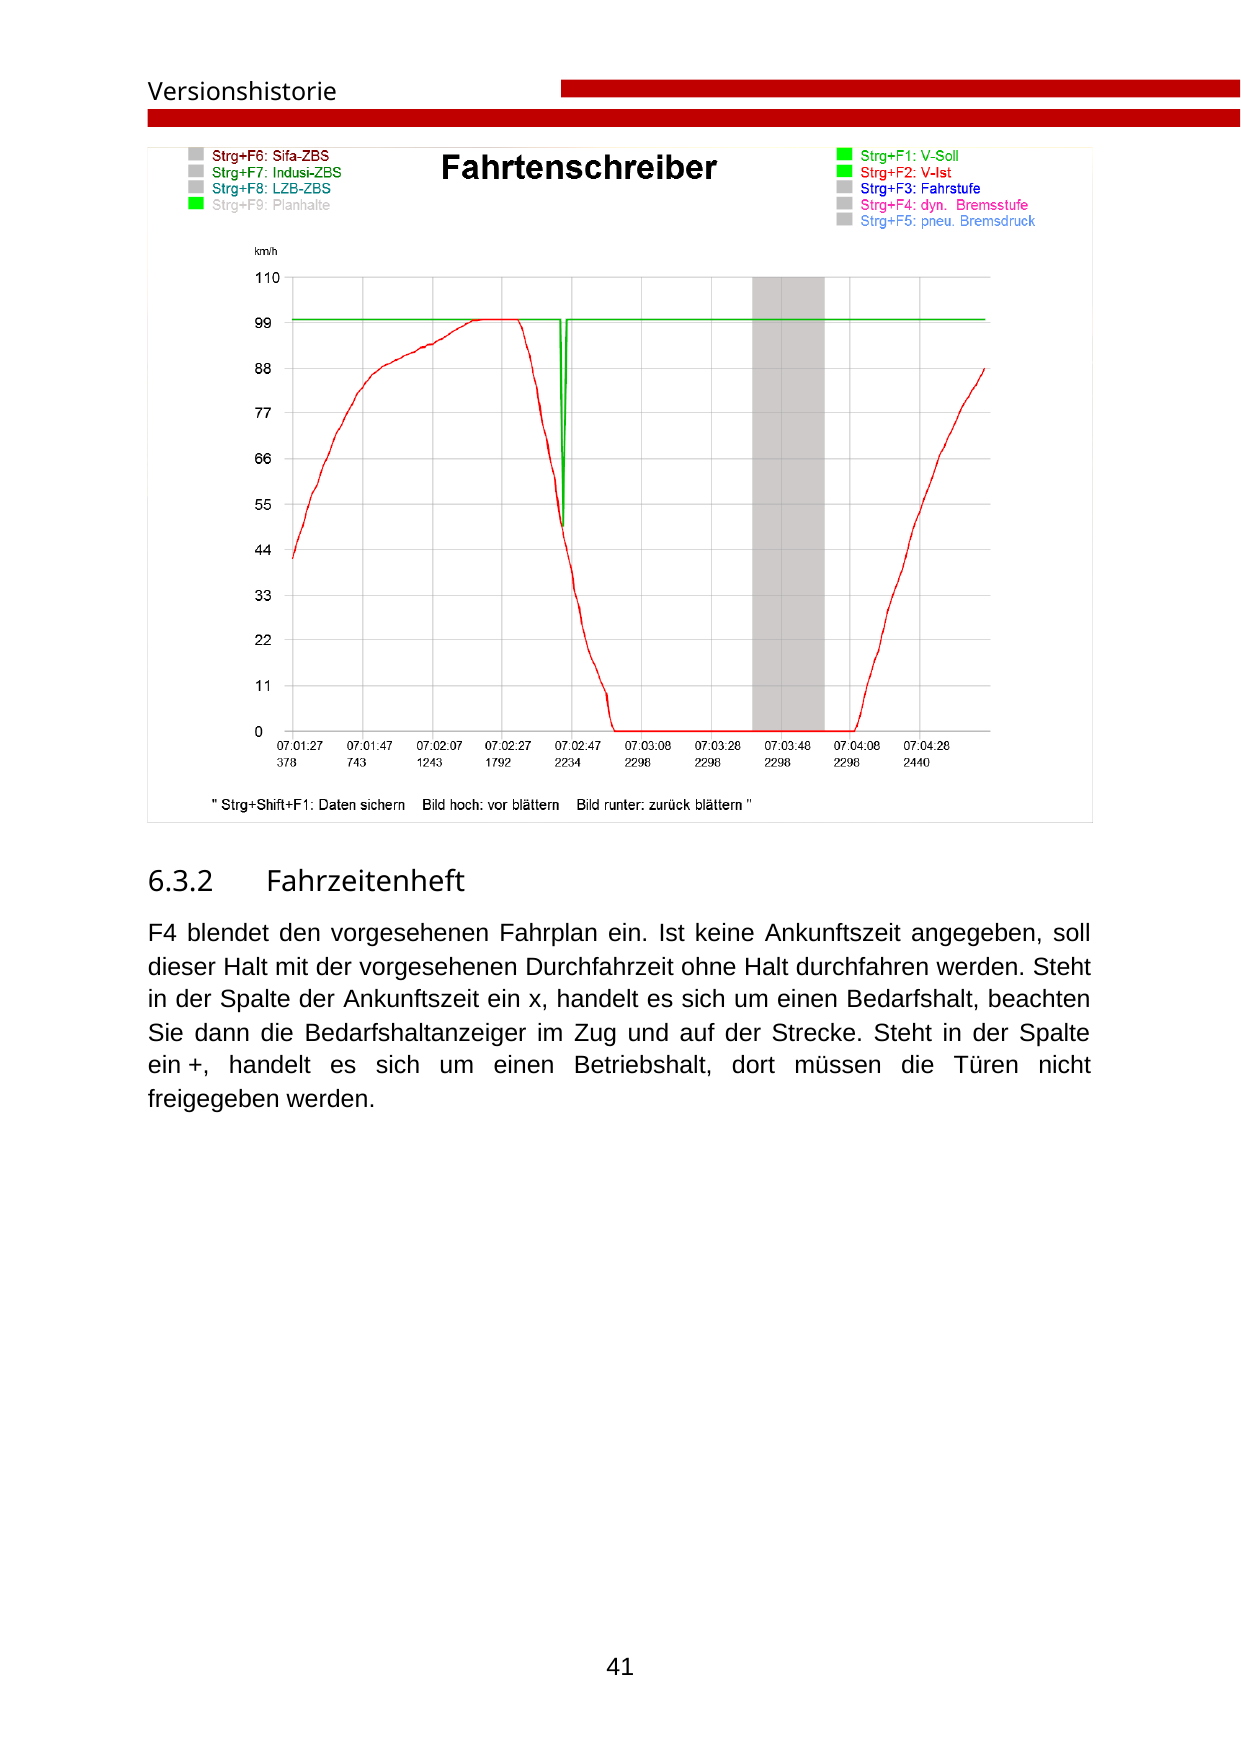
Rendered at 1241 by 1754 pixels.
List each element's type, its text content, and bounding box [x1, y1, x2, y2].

picture [147, 147, 1093, 823]
subtitle Fahrzeitenheft [148, 860, 1093, 900]
text F4 blendet den vorgesehenen Fahrplan ein. Ist keine Ankunftszeit angegeben, soll dieser Halt mit der vorgesehenen Durchfahrzeit ohne Halt durchfahren werden. Steht in der Spalte der Ankunftszeit ein x, handelt es sich um einen Bedarfshalt, beachten Sie dann die Bedarfshaltanzeiger im Zug und auf der Strecke. Steht in der Spalte ein +, handelt es sich um einen Betriebshalt, dort müssen die Türen nicht freigegeben werden. [148, 918, 1093, 1112]
